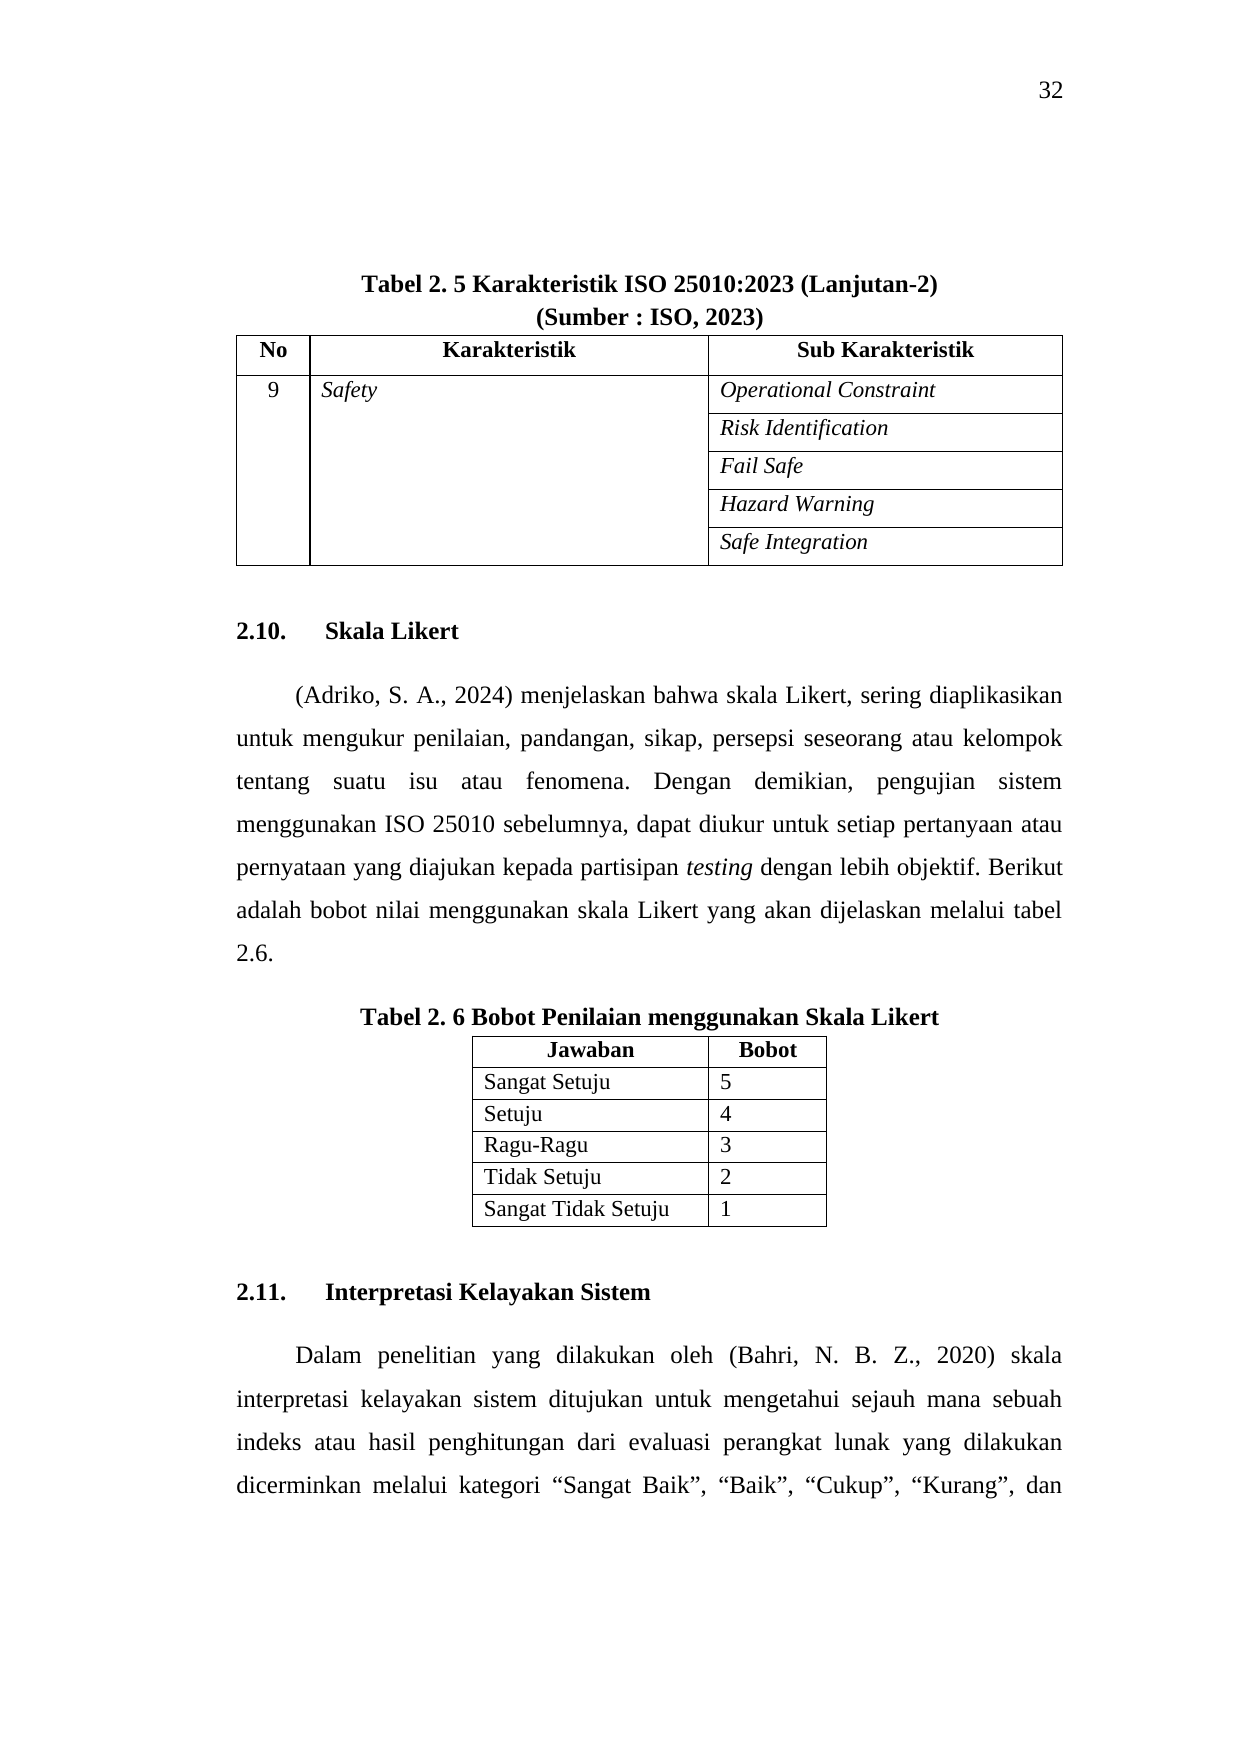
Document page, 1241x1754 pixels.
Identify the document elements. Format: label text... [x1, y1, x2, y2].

text (Adriko, S. A., 2024) menjelaskan bahwa skala Likert, sering diaplikasikan untuk mengukur penilaian, pandangan, sikap, persepsi seseorang atau kelompok tentang suatu isu atau fenomena. Dengan demikian, pengujian sistem menggunakan ISO 25010 sebelumnya, dapat diukur untuk setiap pertanyaan atau pernyataan yang diajukan kepada partisipan testing dengan lebih objektif. Berikut adalah bobot nilai menggunakan skala Likert yang akan dijelaskan melalui tabel 2.6. [236, 680, 1063, 967]
table_header Bobot [709, 1037, 826, 1067]
table_cell Tidak Setuju [473, 1163, 708, 1194]
subtitle Skala Likert [236, 616, 1063, 644]
table_cell Sangat Setuju [473, 1068, 708, 1099]
table_header Jawaban [473, 1037, 708, 1067]
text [236, 1341, 1063, 1499]
text (Sumber : ISO, 2023) [236, 302, 1063, 331]
table_cell 4 [709, 1100, 826, 1131]
table_cell Sangat Tidak Setuju [473, 1195, 708, 1226]
table_cell 9 [237, 376, 309, 565]
table_cell Safety [311, 376, 708, 565]
table_cell 2 [709, 1163, 826, 1194]
table_cell Risk Identification [709, 414, 1062, 451]
text Tabel 2. 5 Karakteristik ISO 25010:2023 (Lanjutan-2) [236, 269, 1063, 298]
table_header Sub Karakteristik [709, 336, 1062, 375]
table_cell Hazard Warning [709, 490, 1062, 527]
table_cell 3 [709, 1132, 826, 1162]
table_cell Safe Integration [709, 528, 1062, 565]
table_cell 5 [709, 1068, 826, 1099]
table_cell Ragu-Ragu [473, 1132, 708, 1162]
table_cell 1 [709, 1195, 826, 1226]
text Tabel 2. 6 Bobot Penilaian menggunakan Skala Likert [236, 1002, 1063, 1031]
table_cell Fail Safe [709, 452, 1062, 489]
table_cell Setuju [473, 1100, 708, 1131]
table_header Karakteristik [311, 336, 708, 375]
table_cell Operational Constraint [709, 376, 1062, 413]
table_header No [237, 336, 309, 375]
subtitle Interpretasi Kelayakan Sistem [236, 1277, 1063, 1305]
